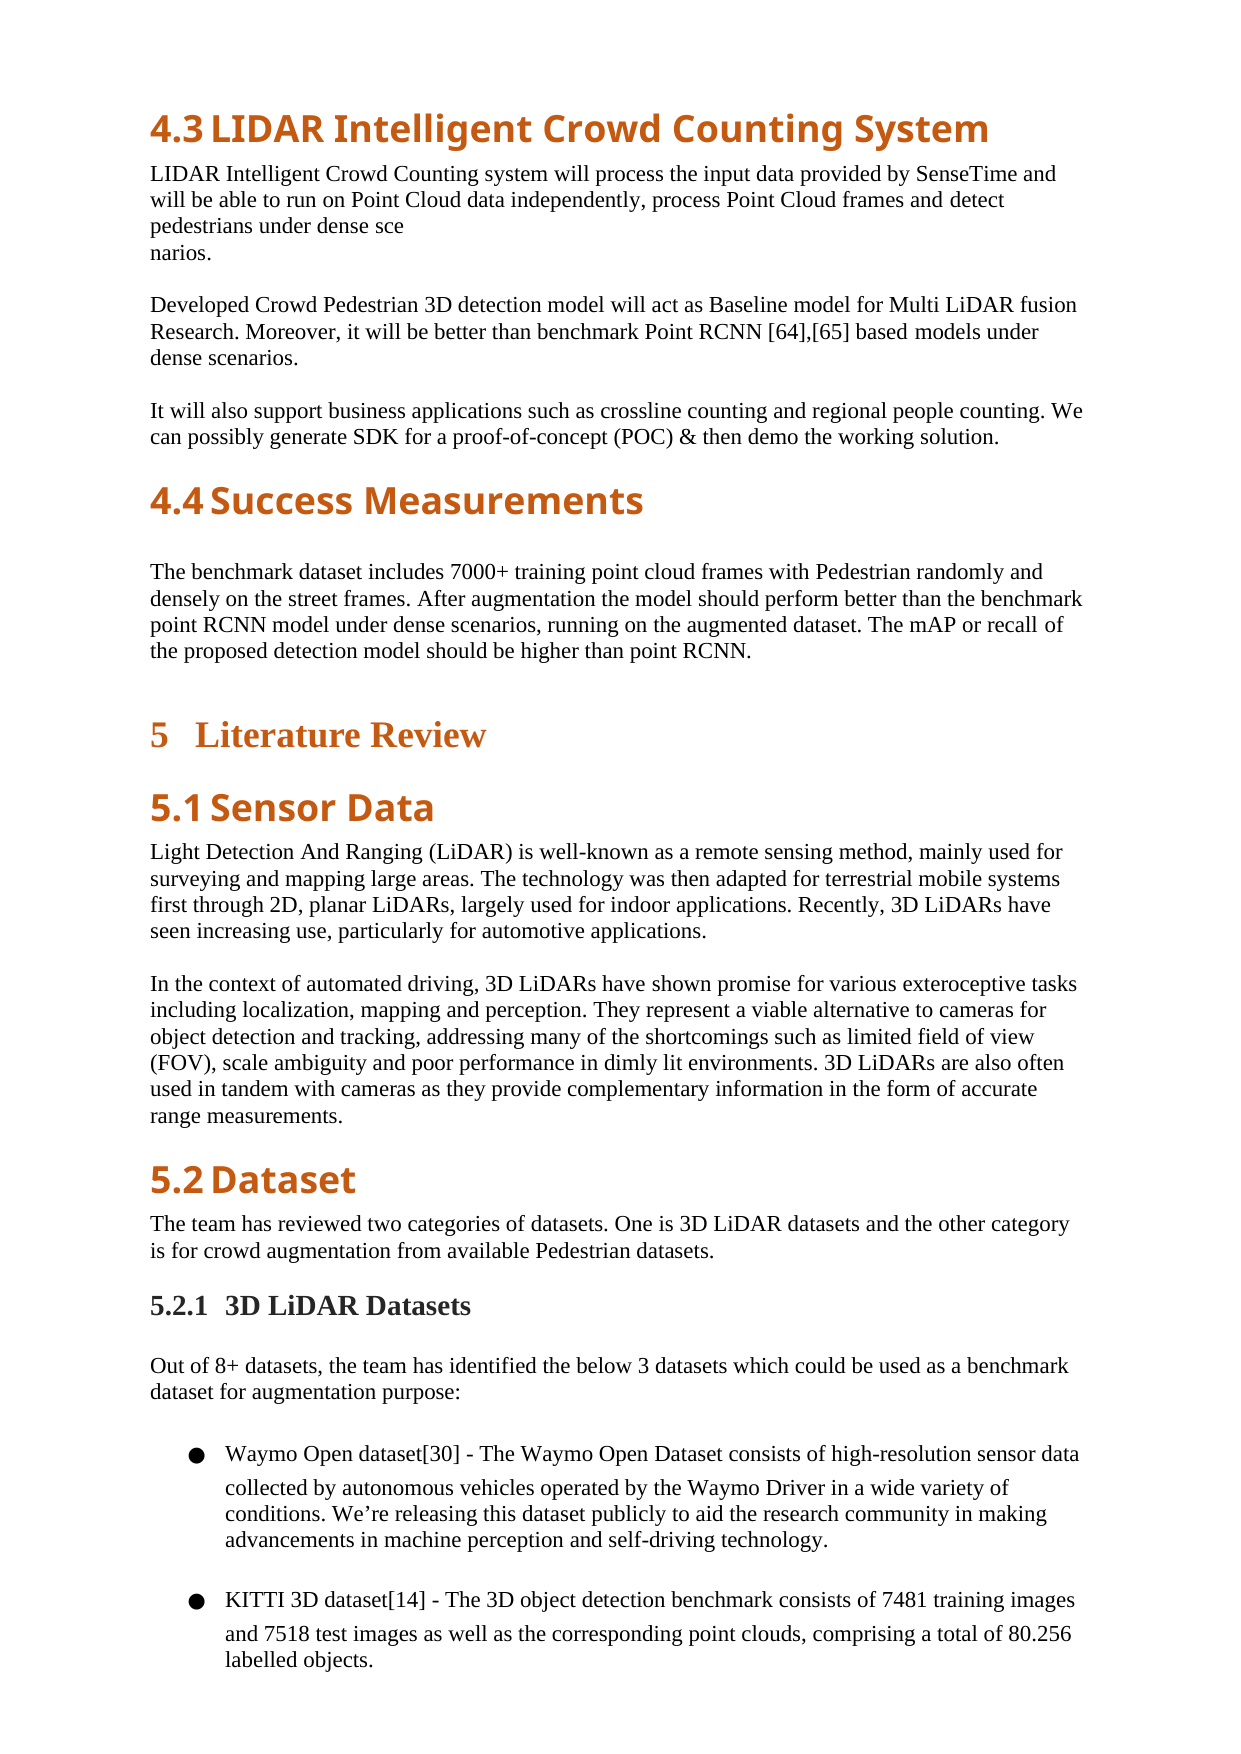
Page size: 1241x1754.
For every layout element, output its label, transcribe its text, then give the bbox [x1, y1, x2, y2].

list KITTI 3D dataset[14] - The 3D object detection benchmark consists of 7481 training images and 7518 test images as well as the corresponding point clouds, comprising a total of 80.256 labelled objects. [187, 1577, 1090, 1672]
text LIDAR Intelligent Crowd Counting system will process the input data provided by SenseTime and will be able to run on Point Cloud data independently, process Point Cloud frames and detect pedestrians under dense sce [150, 160, 1090, 239]
text Out of 8+ datasets, the team has identified the below 3 datasets which could be used as a benchmark dataset for augmentation purpose: [150, 1352, 1090, 1405]
subtitle 3D LiDAR Datasets [150, 1288, 1090, 1322]
subtitle LIDAR Intelligent Crowd Counting System [150, 102, 1090, 153]
subtitle Literature Review [150, 713, 1090, 756]
text Developed Crowd Pedestrian 3D detection model will act as Baseline model for Multi LiDAR fusion Research. Moreover, it will be better than benchmark Point RCNN [64],[65] based models under dense scenarios. [150, 292, 1090, 371]
text The benchmark dataset includes 7000+ training point cloud frames with Pedestrian randomly and densely on the street frames. After augmentation the model should perform better than the benchmark point RCNN model under dense scenarios, running on the augmented dataset. The mAP or recall of the proposed detection model should be higher than point RCNN. [150, 558, 1090, 664]
text The team has reviewed two categories of datasets. One is 3D LiDAR datasets and the other category is for crowd augmentation from available Pedestrian datasets. [150, 1210, 1090, 1263]
subtitle Success Measurements [150, 475, 1090, 526]
subtitle Sensor Data [150, 781, 1090, 832]
text Light Detection And Ranging (LiDAR) is well-known as a remote sensing method, mainly used for surveying and mapping large areas. The technology was then adapted for terrestrial mobile systems first through 2D, planar LiDARs, largely used for indoor applications. Recently, 3D LiDARs have seen increasing use, particularly for automotive applications. [150, 838, 1090, 944]
list Waymo Open dataset[30] - The Waymo Open Dataset consists of high-resolution sensor data collected by autonomous vehicles operated by the Waymo Driver in a wide variety of conditions. We’re releasing this dataset publicly to aid the research community in making advancements in machine perception and self-driving technology. [187, 1431, 1090, 1553]
text In the context of automated driving, 3D LiDARs have shown promise for various exteroceptive tasks including localization, mapping and perception. They represent a viable alternative to cameras for object detection and tracking, addressing many of the shortcomings such as limited field of view (FOV), scale ambiguity and poor performance in dimly lit environments. 3D LiDARs are also often used in tandem with cameras as they provide complementary information in the form of accurate range measurements. [150, 970, 1090, 1128]
text It will also support business applications such as crossline counting and regional people counting. We can possibly generate SDK for a proof-of-concept (POC) & then demo the working solution. [150, 397, 1090, 450]
subtitle Dataset [150, 1153, 1090, 1204]
text narios. [150, 239, 1090, 265]
